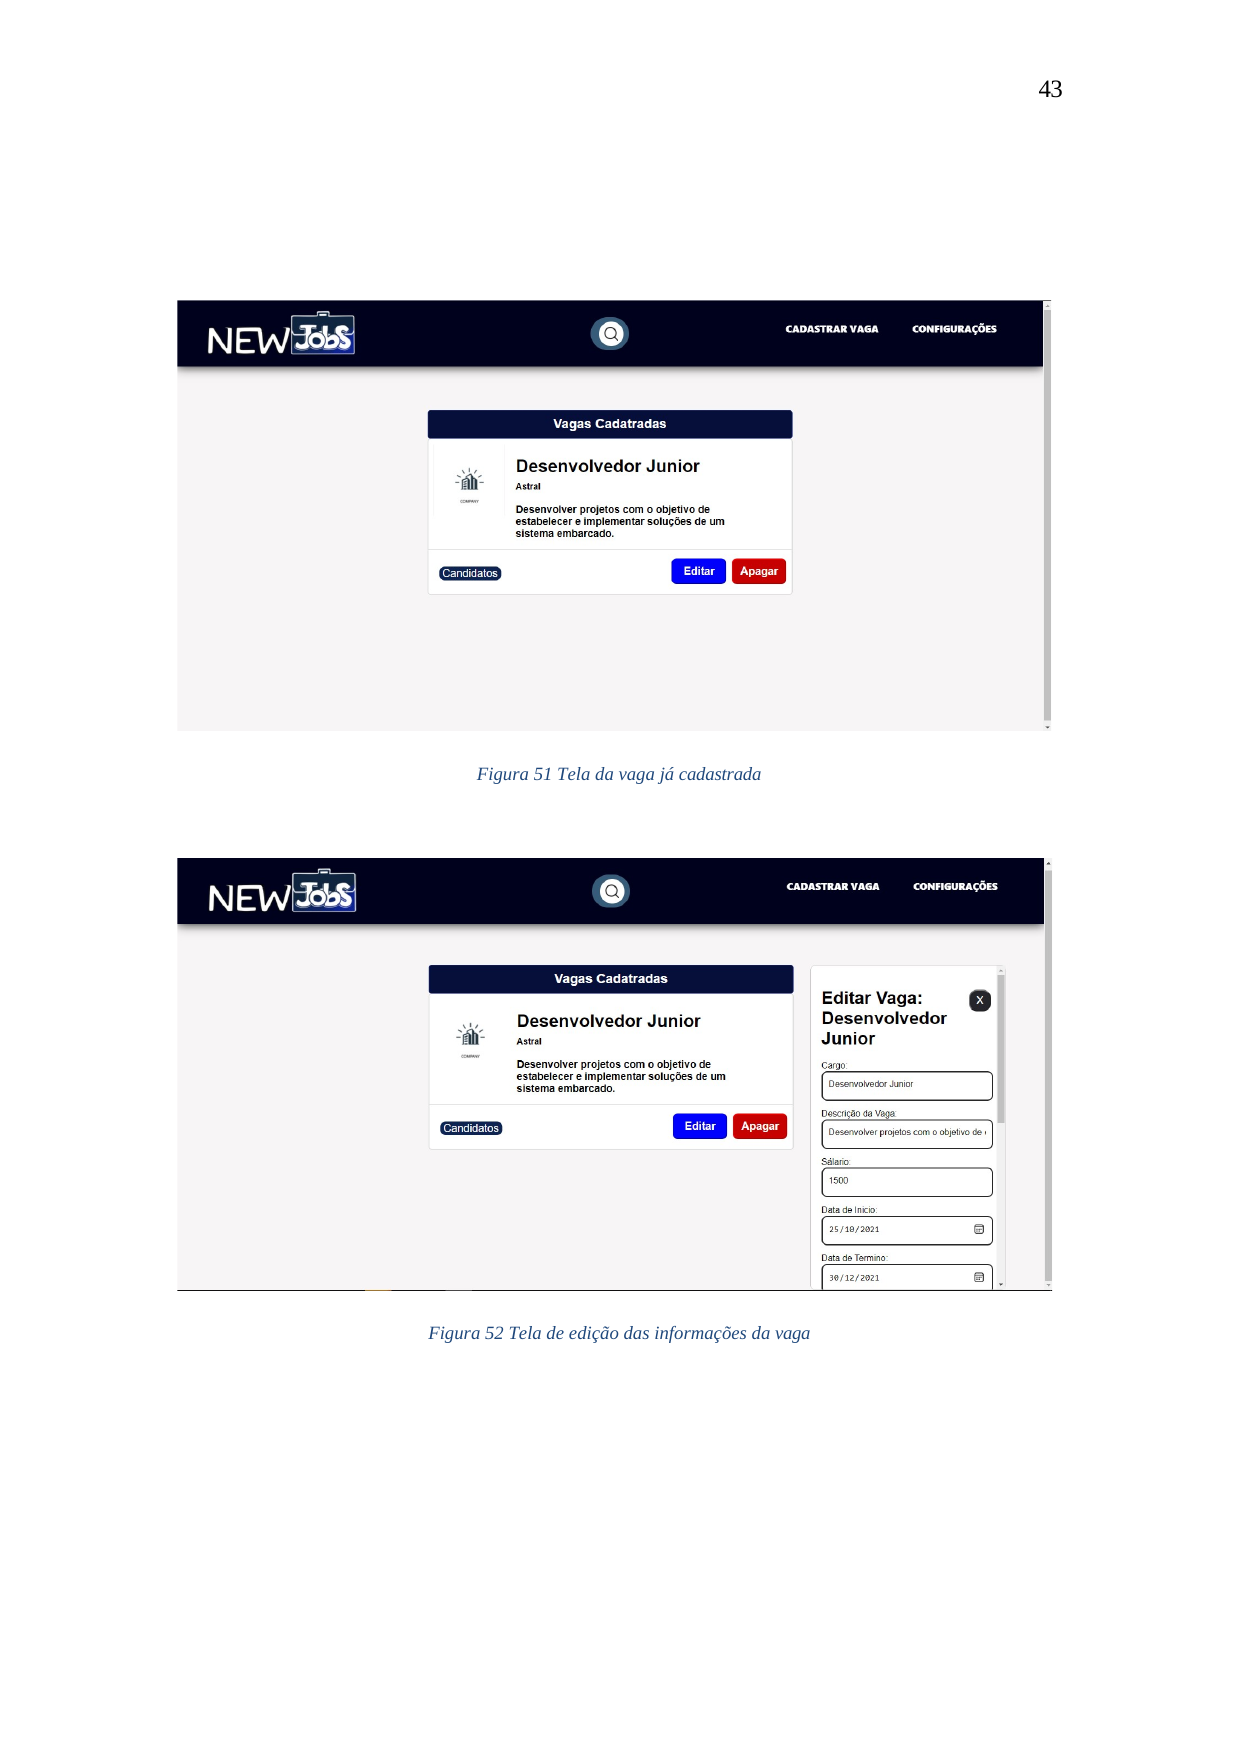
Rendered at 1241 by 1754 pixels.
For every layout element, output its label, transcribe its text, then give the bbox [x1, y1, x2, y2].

picture [177, 858, 1053, 1291]
text Figura 52 Tela de edição das informações da vaga [178, 1322, 1062, 1343]
picture [177, 300, 1052, 731]
text Figura 51 Tela da vaga já cadastrada [178, 763, 1061, 784]
